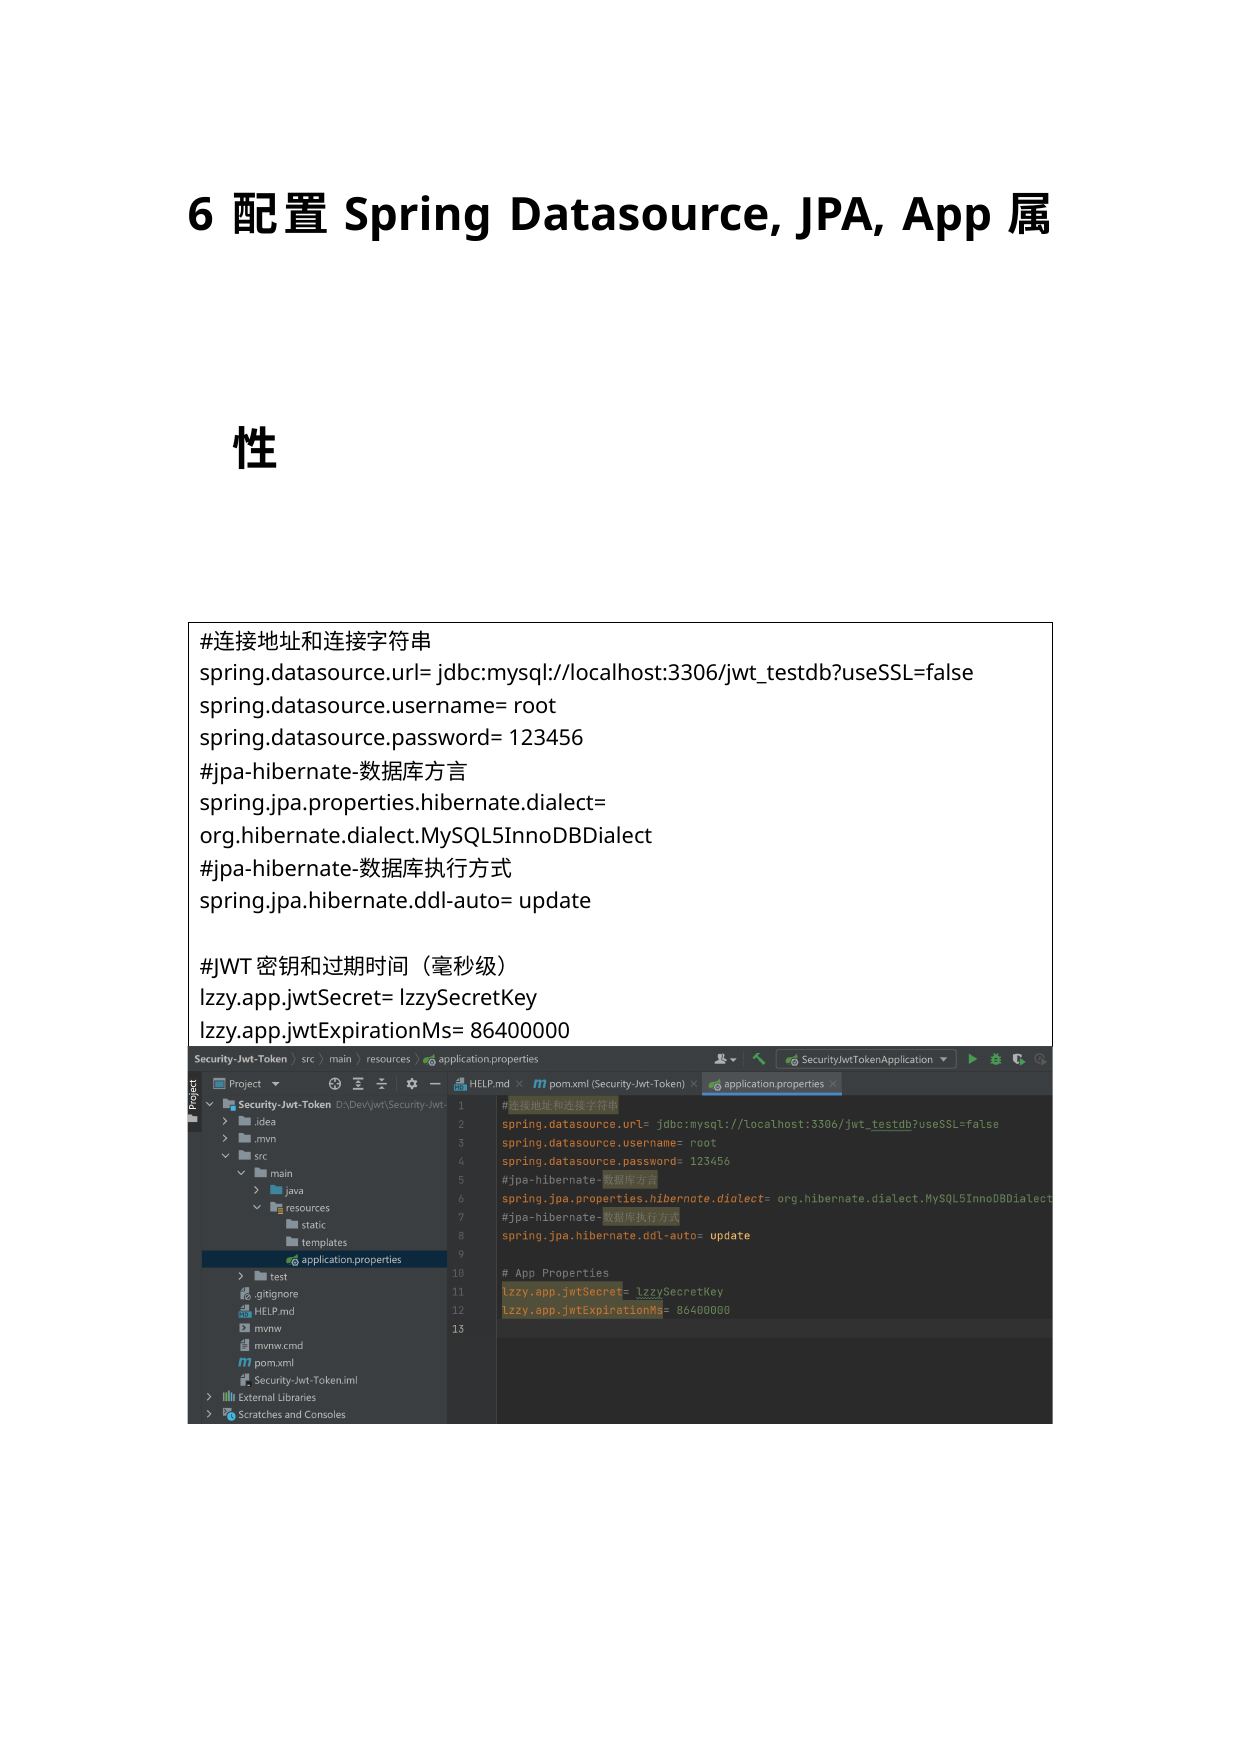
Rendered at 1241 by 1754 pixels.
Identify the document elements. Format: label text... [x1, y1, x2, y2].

table_header #连接地址和连接字符串 spring.datasource.url= jdbc:mysql://localhost:3306/jwt_testdb?useSSL=false spring.datasource.username= root spring.datasource.password= 123456 #jpa-hibernate-数据库方言 spring.jpa.properties.hibernate.dialect= org.hibernate.dialect.MySQL5InnoDBDialect #jpa-hibernate-数据库执行方式 spring.jpa.hibernate.ddl-auto= update #JWT密钥和过期时间（毫秒级） lzzy.app.jwtSecret= lzzySecretKey lzzy.app.jwtExpirationMs= 86400000 [189, 623, 1052, 1046]
subtitle 配置Spring Datasource, JPA, App属性 [187, 162, 1053, 494]
picture [187, 1046, 1053, 1424]
